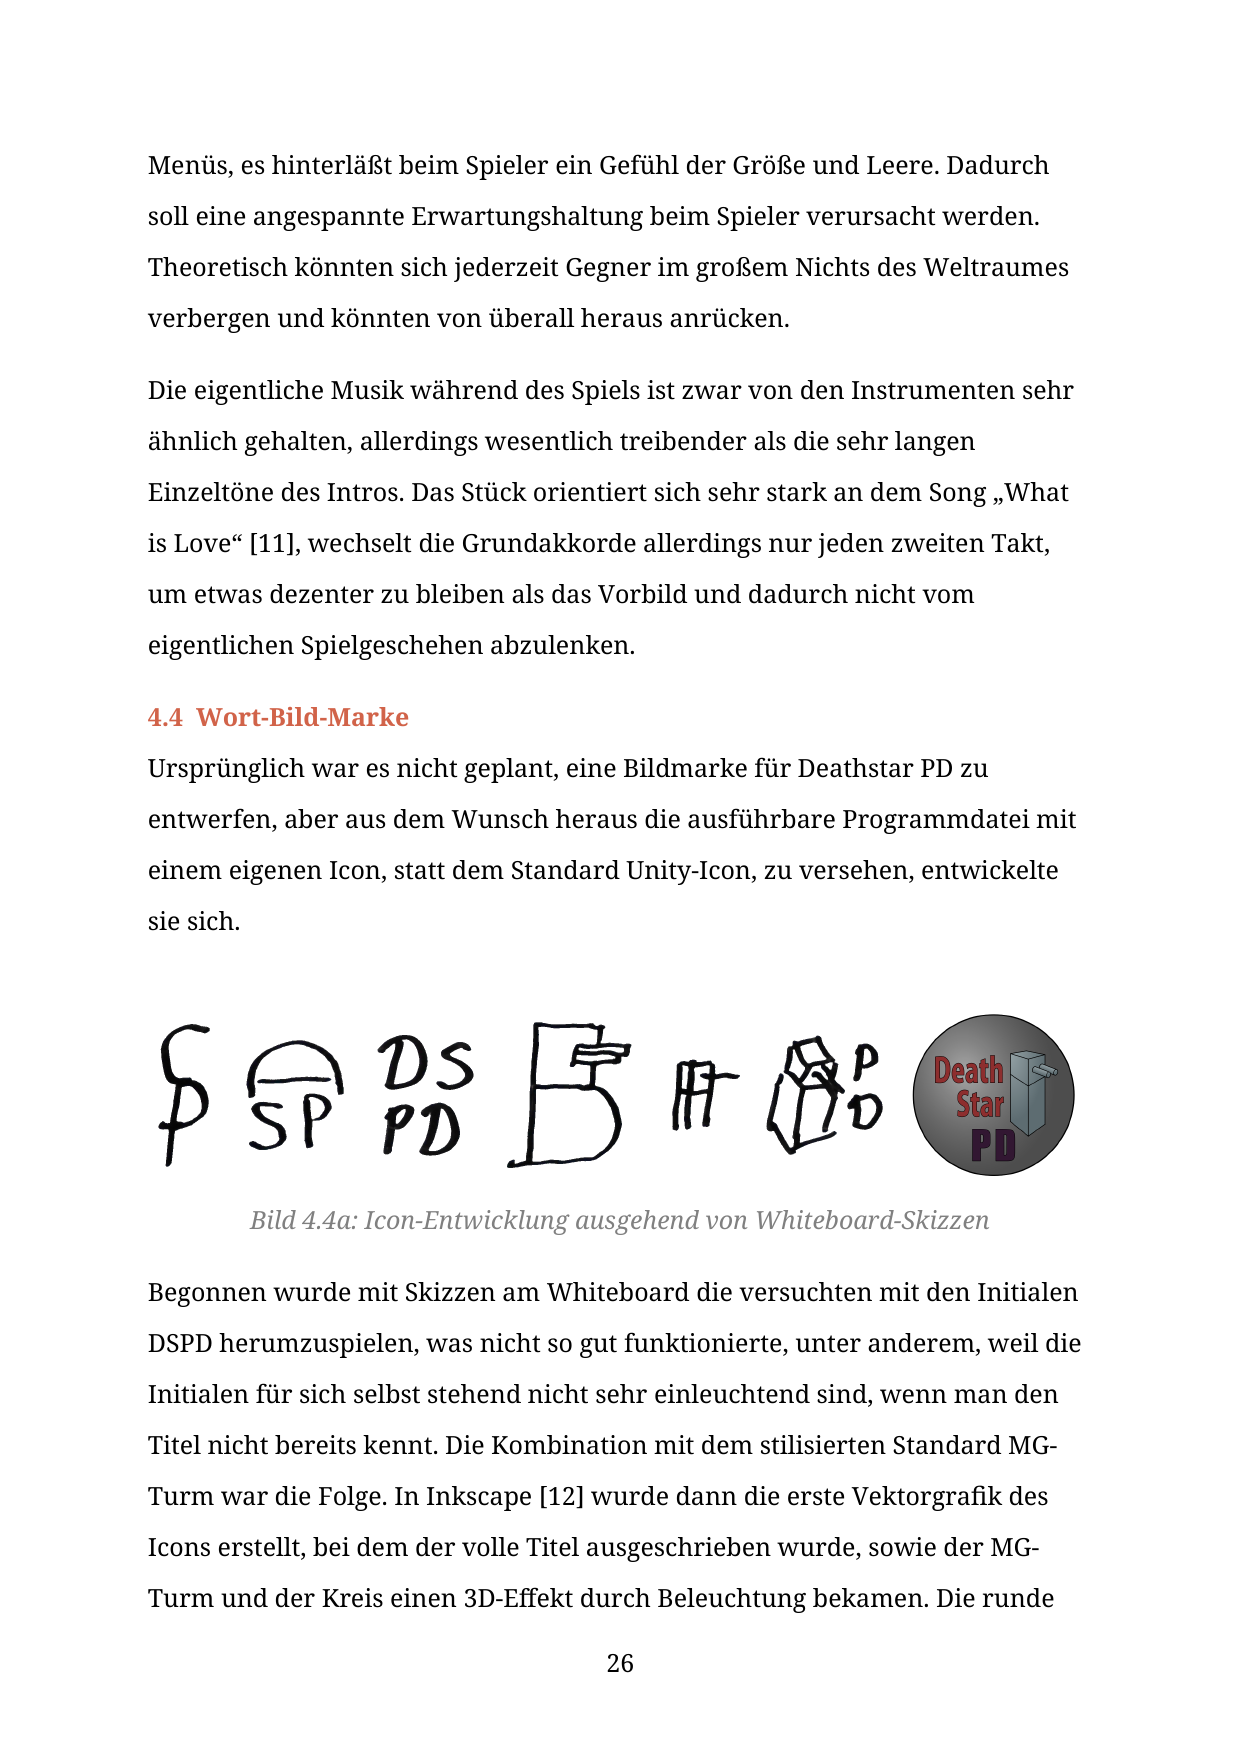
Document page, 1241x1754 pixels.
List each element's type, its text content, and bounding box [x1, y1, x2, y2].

text Die eigentliche Musik während des Spiels ist zwar von den Instrumenten sehr ähnlich gehalten, allerdings wesentlich treibender als die sehr langen Einzeltöne des Intros. Das Stück orientiert sich sehr stark an dem Song „What is Love“ [11], wechselt die Grundakkorde allerdings nur jeden zweiten Takt, um etwas dezenter zu bleiben als das Vorbild und dadurch nicht vom eigentlichen Spielgeschehen abzulenken. [148, 373, 1093, 662]
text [148, 148, 1093, 335]
picture [148, 1004, 1092, 1186]
subtitle 4.4 Wort-Bild-Marke [148, 700, 1093, 734]
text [148, 1275, 1093, 1615]
text Ursprünglich war es nicht geplant, eine Bildmarke für Deathstar PD zu entwerfen, aber aus dem Wunsch heraus die ausführbare Programmdatei mit einem eigenen Icon, statt dem Standard Unity-Icon, zu versehen, entwickelte sie sich. [148, 751, 1093, 938]
